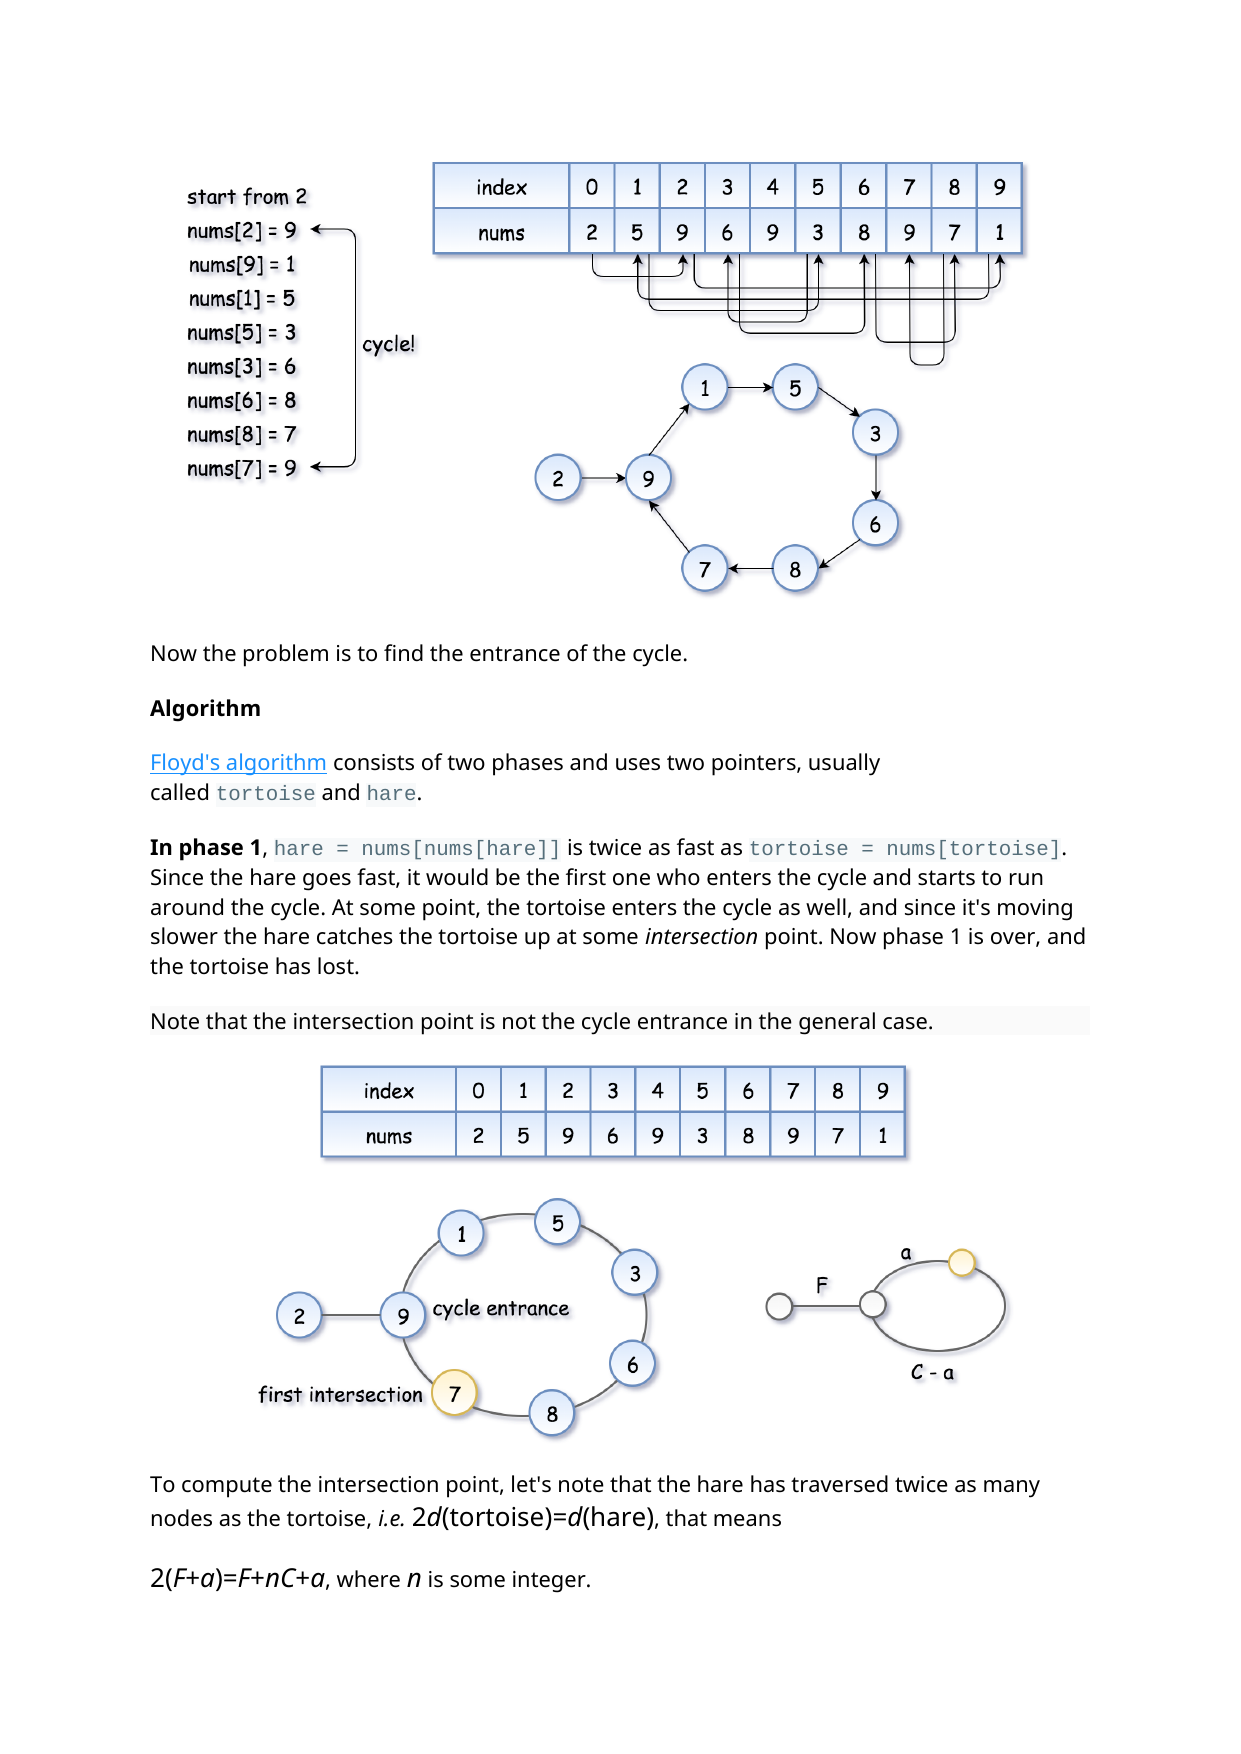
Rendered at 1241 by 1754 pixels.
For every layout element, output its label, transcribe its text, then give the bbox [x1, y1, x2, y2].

text In phase 1, hare = nums[nums[hare]] is twice as fast as tortoise = nums[tortoise]. Since the hare goes fast, it would be the first one who enters the cycle and starts to run around the cycle. At some point, the tortoise enters the cycle as well, and since it's moving slower the hare catches the tortoise up at some intersection point. Now phase 1 is over, and the tortoise has lost. [150, 832, 1090, 981]
text Floyd's algorithm consists of two phases and uses two pointers, usually called tortoise and hare. [150, 747, 1090, 807]
text Now the problem is to find the entrance of the cycle. [150, 638, 1090, 668]
text To compute the intersection point, let's note that the hare has traversed twice as many nodes as the tortoise, i.e. 2d(tortoise)=d(hare), that means [150, 1469, 1090, 1534]
text Algorithm [150, 693, 1090, 722]
picture [150, 1035, 1091, 1445]
picture [150, 150, 1091, 613]
text 2(F+a)=F+nC+a, where n is some integer. [150, 1559, 1090, 1595]
text Note that the intersection point is not the cycle entrance in the general case. [150, 1006, 1090, 1035]
